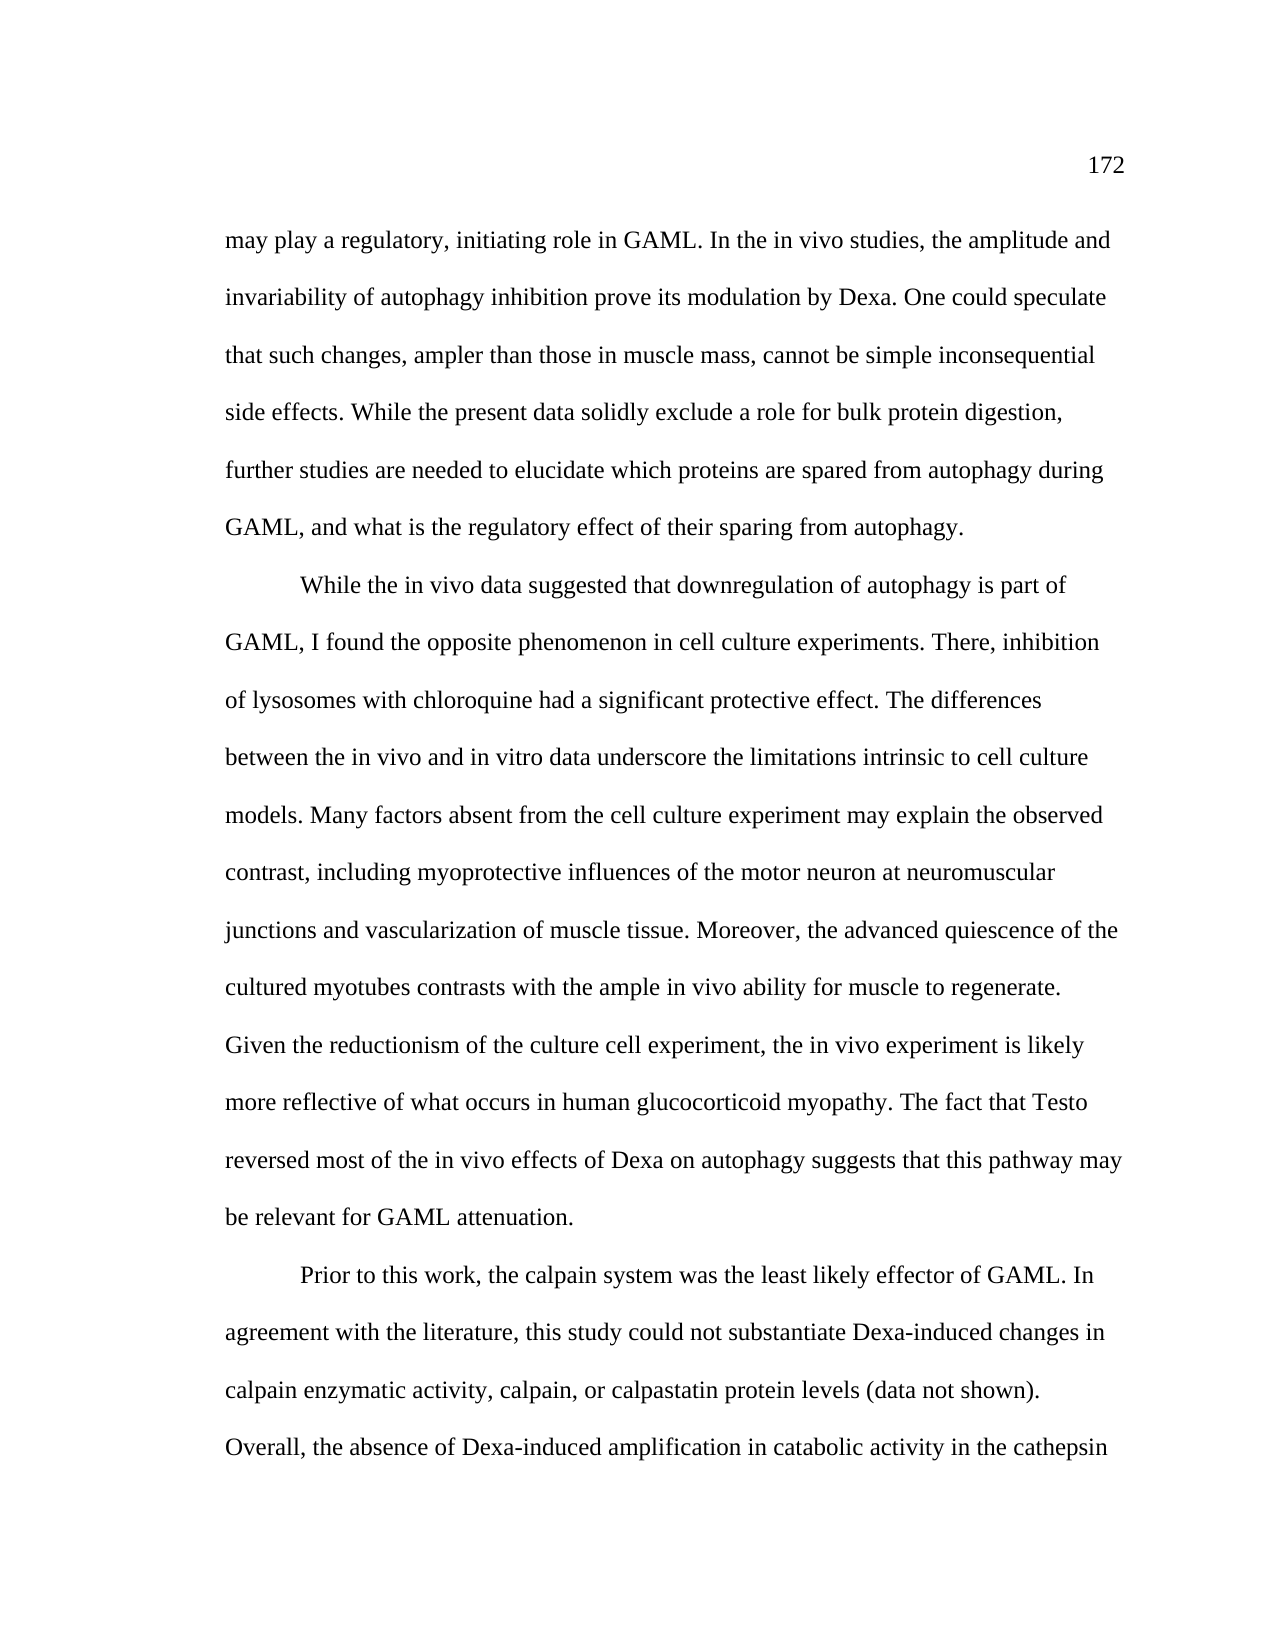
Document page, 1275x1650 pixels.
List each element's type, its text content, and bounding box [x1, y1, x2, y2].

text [225, 1260, 1125, 1461]
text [225, 225, 1125, 541]
text While the in vivo data suggested that downregulation of autophagy is part of GAML, I found the opposite phenomenon in cell culture experiments. There, inhibition of lysosomes with chloroquine had a significant protective effect. The differences between the in vivo and in vitro data underscore the limitations intrinsic to cell culture models. Many factors absent from the cell culture experiment may explain the observed contrast, including myoprotective influences of the motor neuron at neuromuscular junctions and vascularization of muscle tissue. Moreover, the advanced quiescence of the cultured myotubes contrasts with the ample in vivo ability for muscle to regenerate. Given the reductionism of the culture cell experiment, the in vivo experiment is likely more reflective of what occurs in human glucocorticoid myopathy. The fact that Testo reversed most of the in vivo effects of Dexa on autophagy suggests that this pathway may be relevant for GAML attenuation. [225, 570, 1125, 1231]
